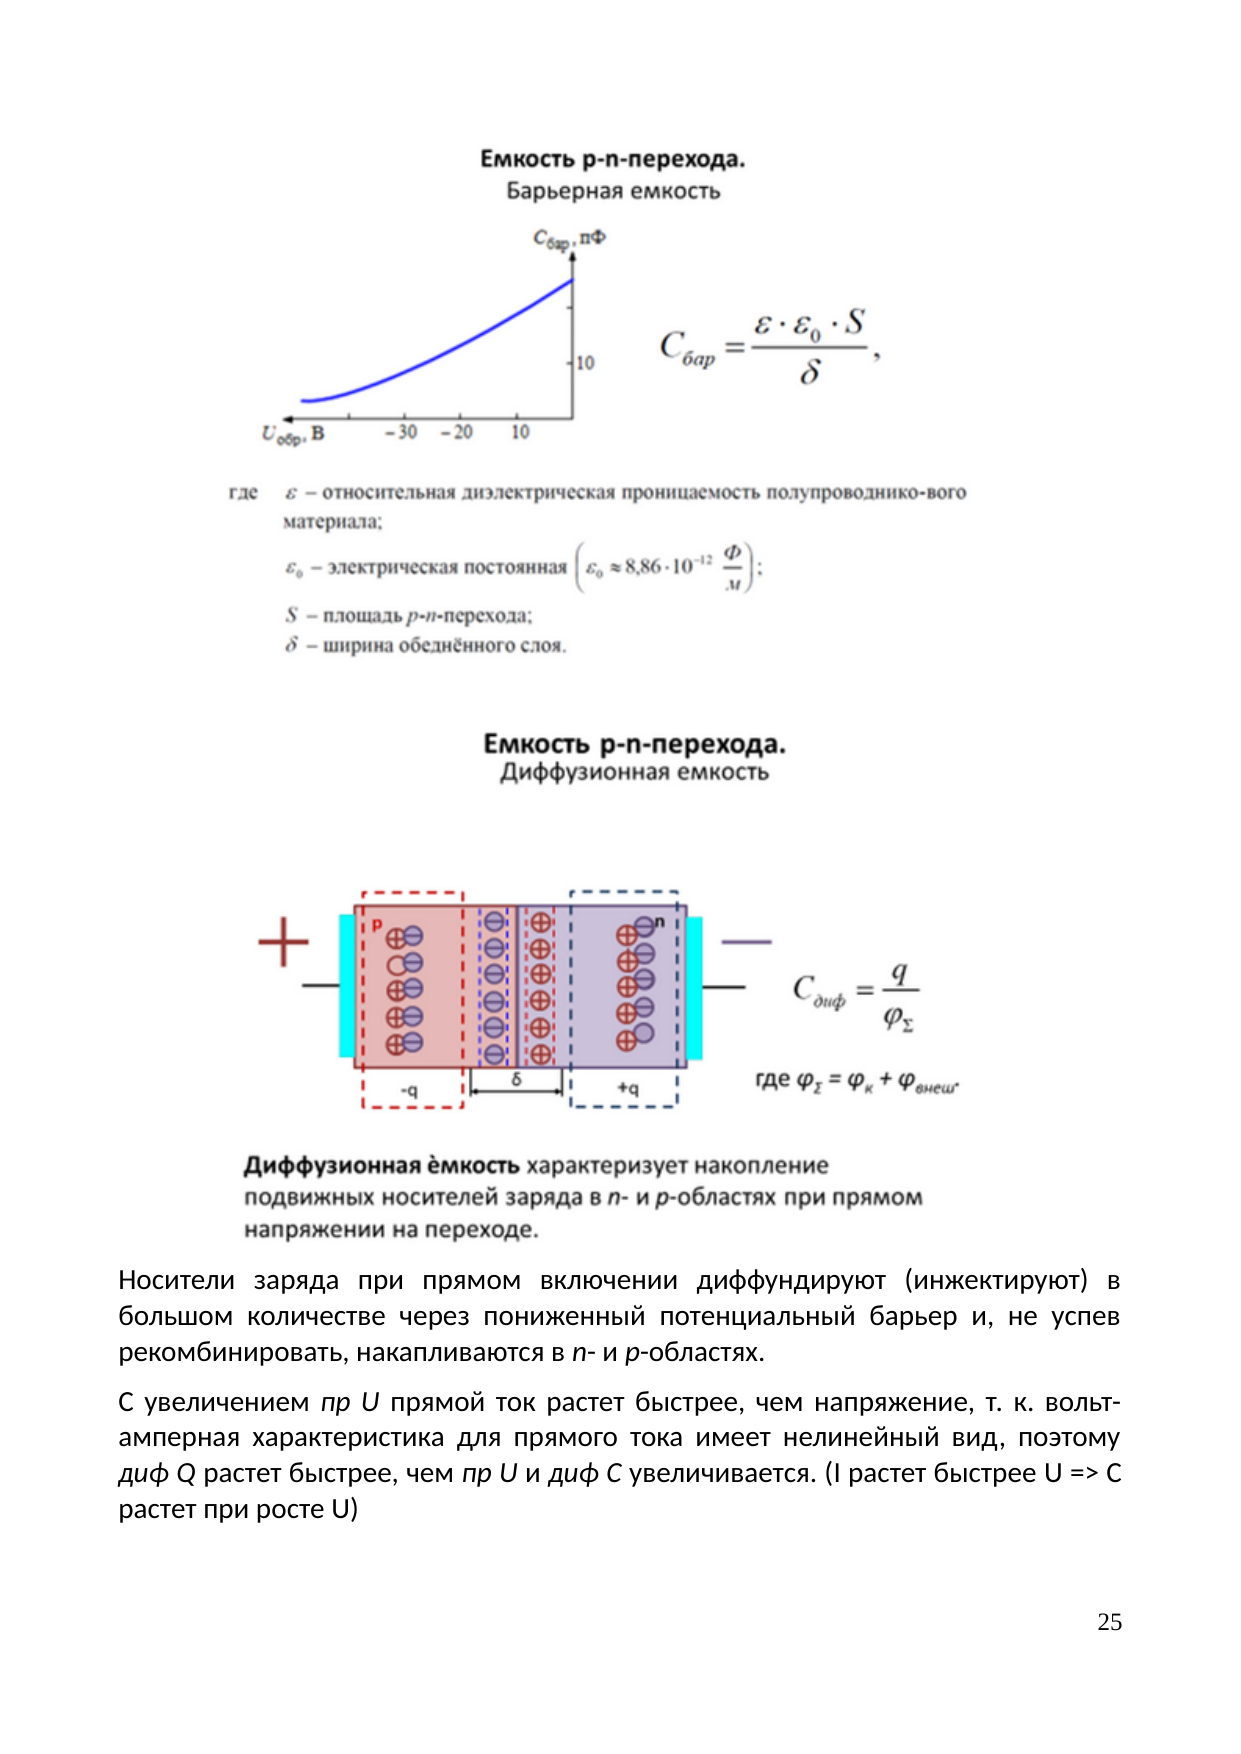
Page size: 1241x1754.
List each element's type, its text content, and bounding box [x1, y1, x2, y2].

picture [241, 714, 999, 1247]
text С увеличением пр U прямой ток растет быстрее, чем напряжение, т. к. вольт-амперная характеристика для прямого тока имеет нелинейный вид, поэтому диф Q растет быстрее, чем пр U и диф C увеличивается. (I растет быстрее U => C растет при росте U) [118, 1383, 1122, 1525]
picture [211, 126, 1010, 664]
